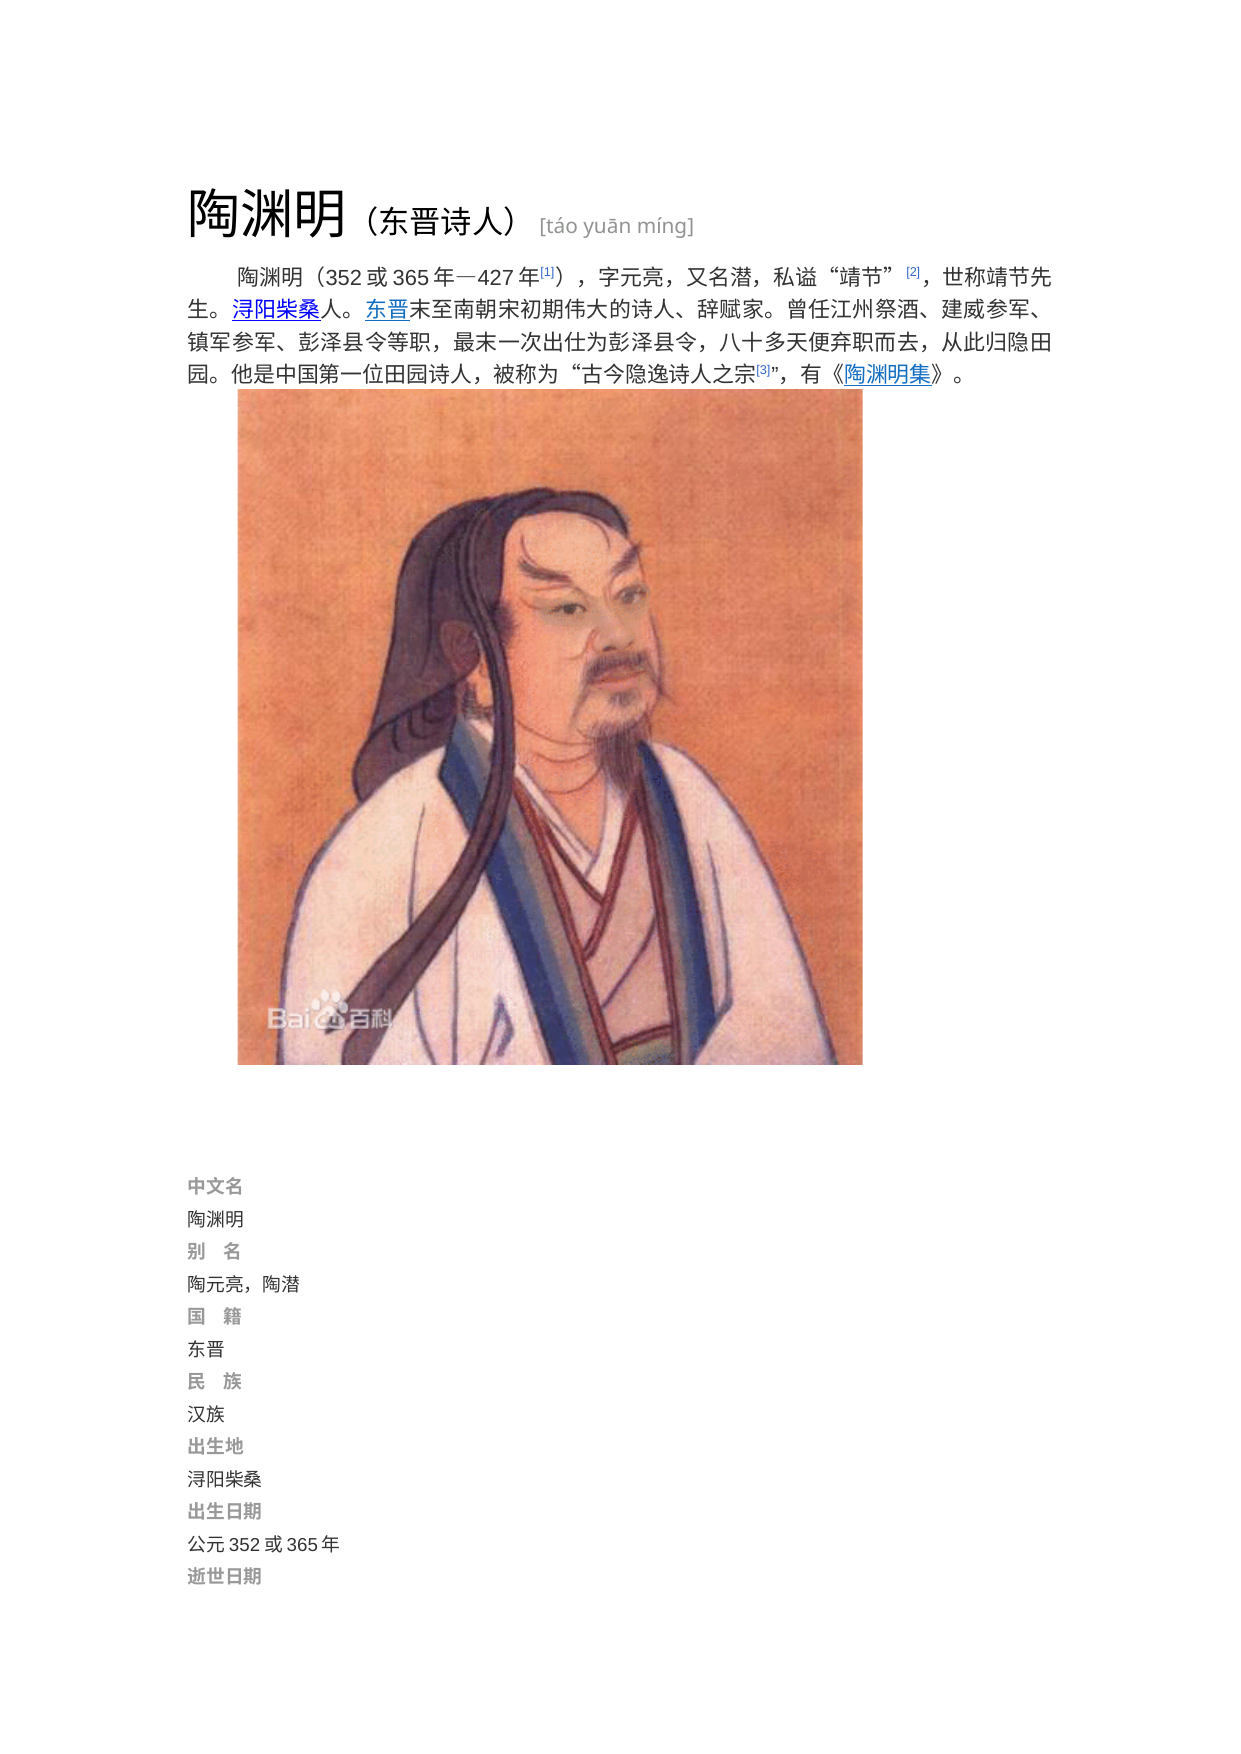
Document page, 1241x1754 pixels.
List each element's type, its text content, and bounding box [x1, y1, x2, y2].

text 陶渊明（352或365年—427年[1] ），字元亮，又名潜，私谥“靖节”[2] ，世称靖节先生。浔阳柴桑人。东晋末至南朝宋初期伟大的诗人、辞赋家。曾任江州祭酒、建威参军、镇军参军、彭泽县令等职，最末一次出仕为彭泽县令，八十多天便弃职而去，从此归隐田园。他是中国第一位田园诗人，被称为“古今隐逸诗人之宗[3] ”，有《陶渊明集》。 [187, 259, 1053, 389]
text 出生日期 [187, 1494, 1053, 1527]
text 别 名 [187, 1234, 1053, 1267]
text 逝世日期 [187, 1559, 1053, 1592]
text 公元352或365年 [187, 1527, 1053, 1559]
text 出生地 [187, 1429, 1053, 1462]
text 国 籍 [187, 1299, 1053, 1332]
text 中文名 [187, 1169, 1053, 1202]
text 浔阳柴桑 [187, 1462, 1053, 1494]
picture [237, 389, 863, 1065]
text 民 族 [187, 1364, 1053, 1397]
text 陶元亮，陶潜 [187, 1267, 1053, 1299]
text 汉族 [187, 1397, 1053, 1429]
text 陶渊明 [187, 1202, 1053, 1234]
subtitle 陶渊明（东晋诗人） [táo yuān míng] [187, 162, 1053, 259]
text 东晋 [187, 1332, 1053, 1364]
